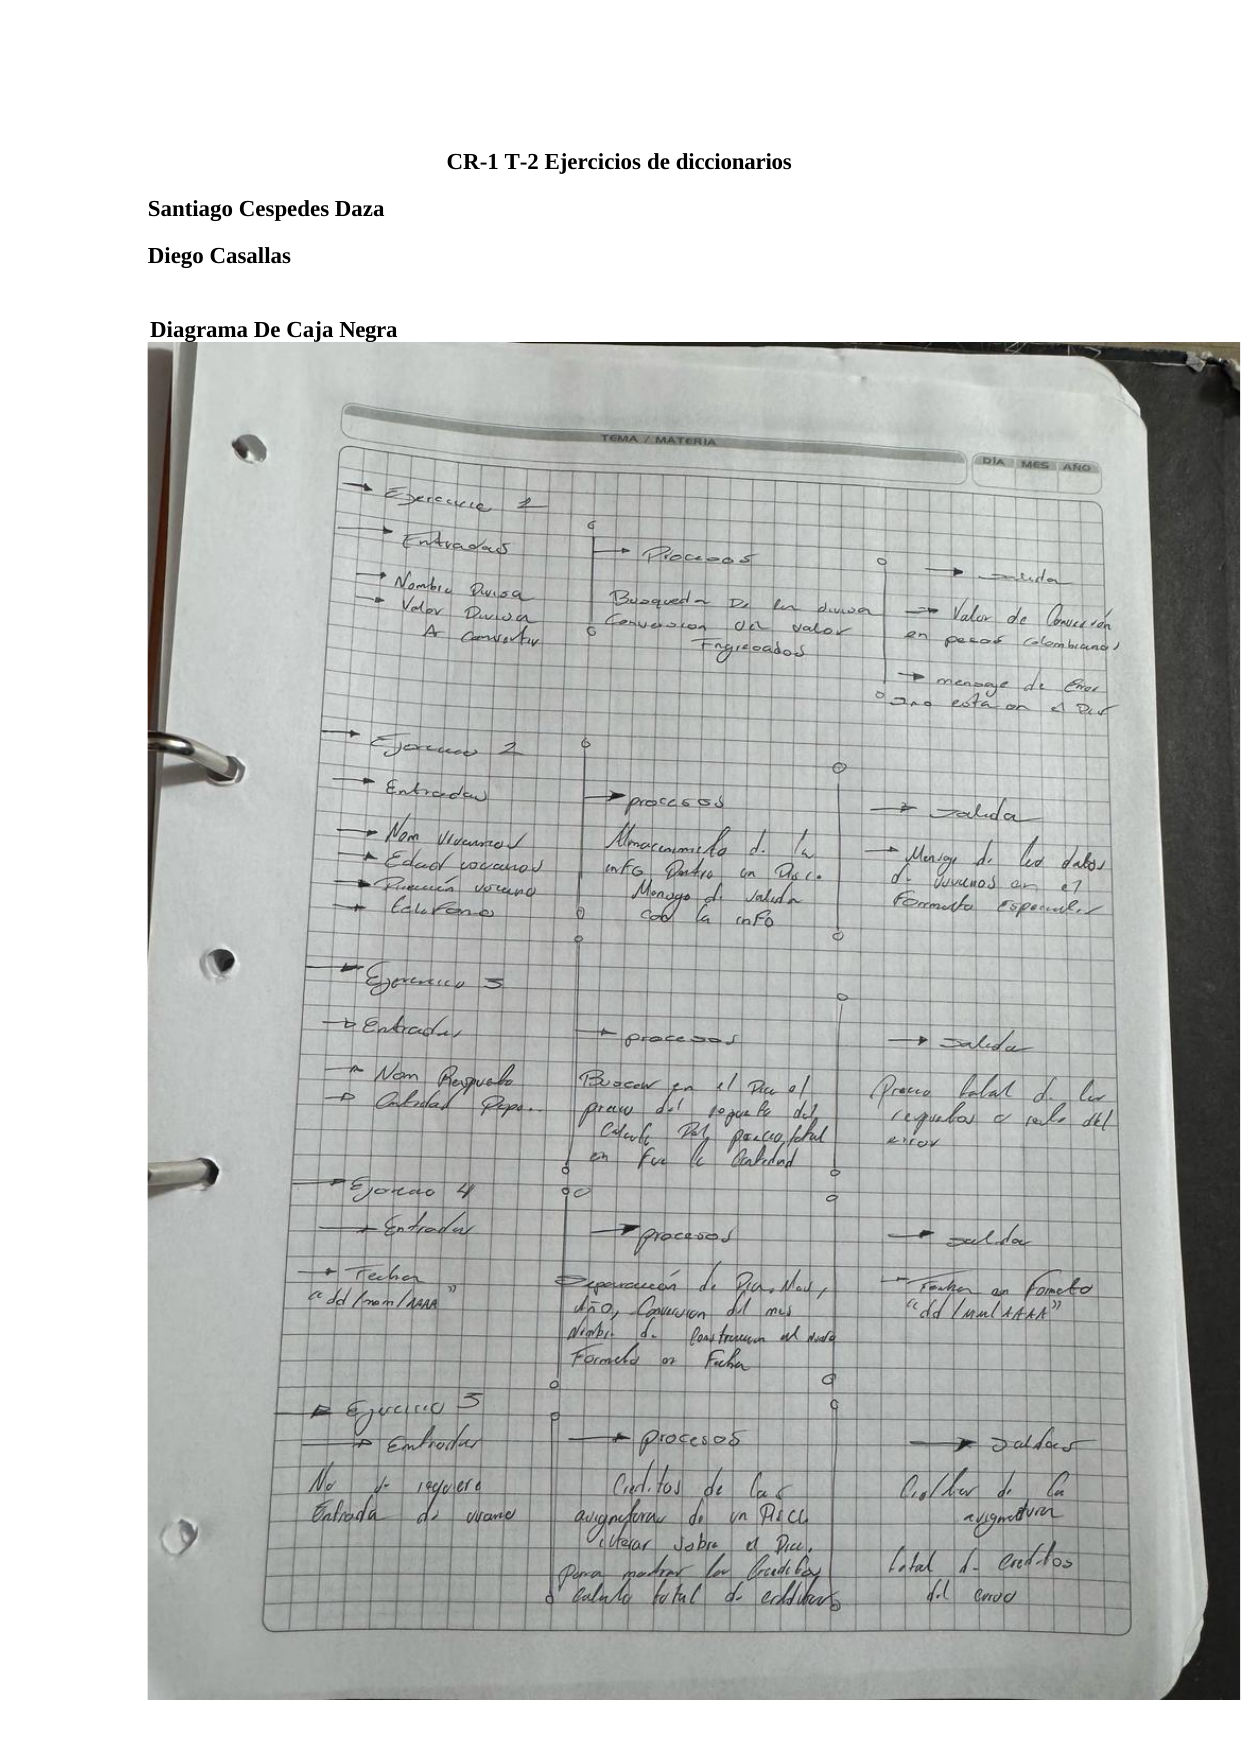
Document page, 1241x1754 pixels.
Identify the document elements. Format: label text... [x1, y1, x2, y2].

text Santiago Cespedes Daza [148, 195, 1240, 221]
picture [147, 342, 1241, 1700]
text Diego Casallas [148, 242, 1240, 268]
text CR-1 T-2 Ejercicios de diccionarios [446, 148, 1240, 174]
text Diagrama De Caja Negra [150, 316, 1240, 342]
